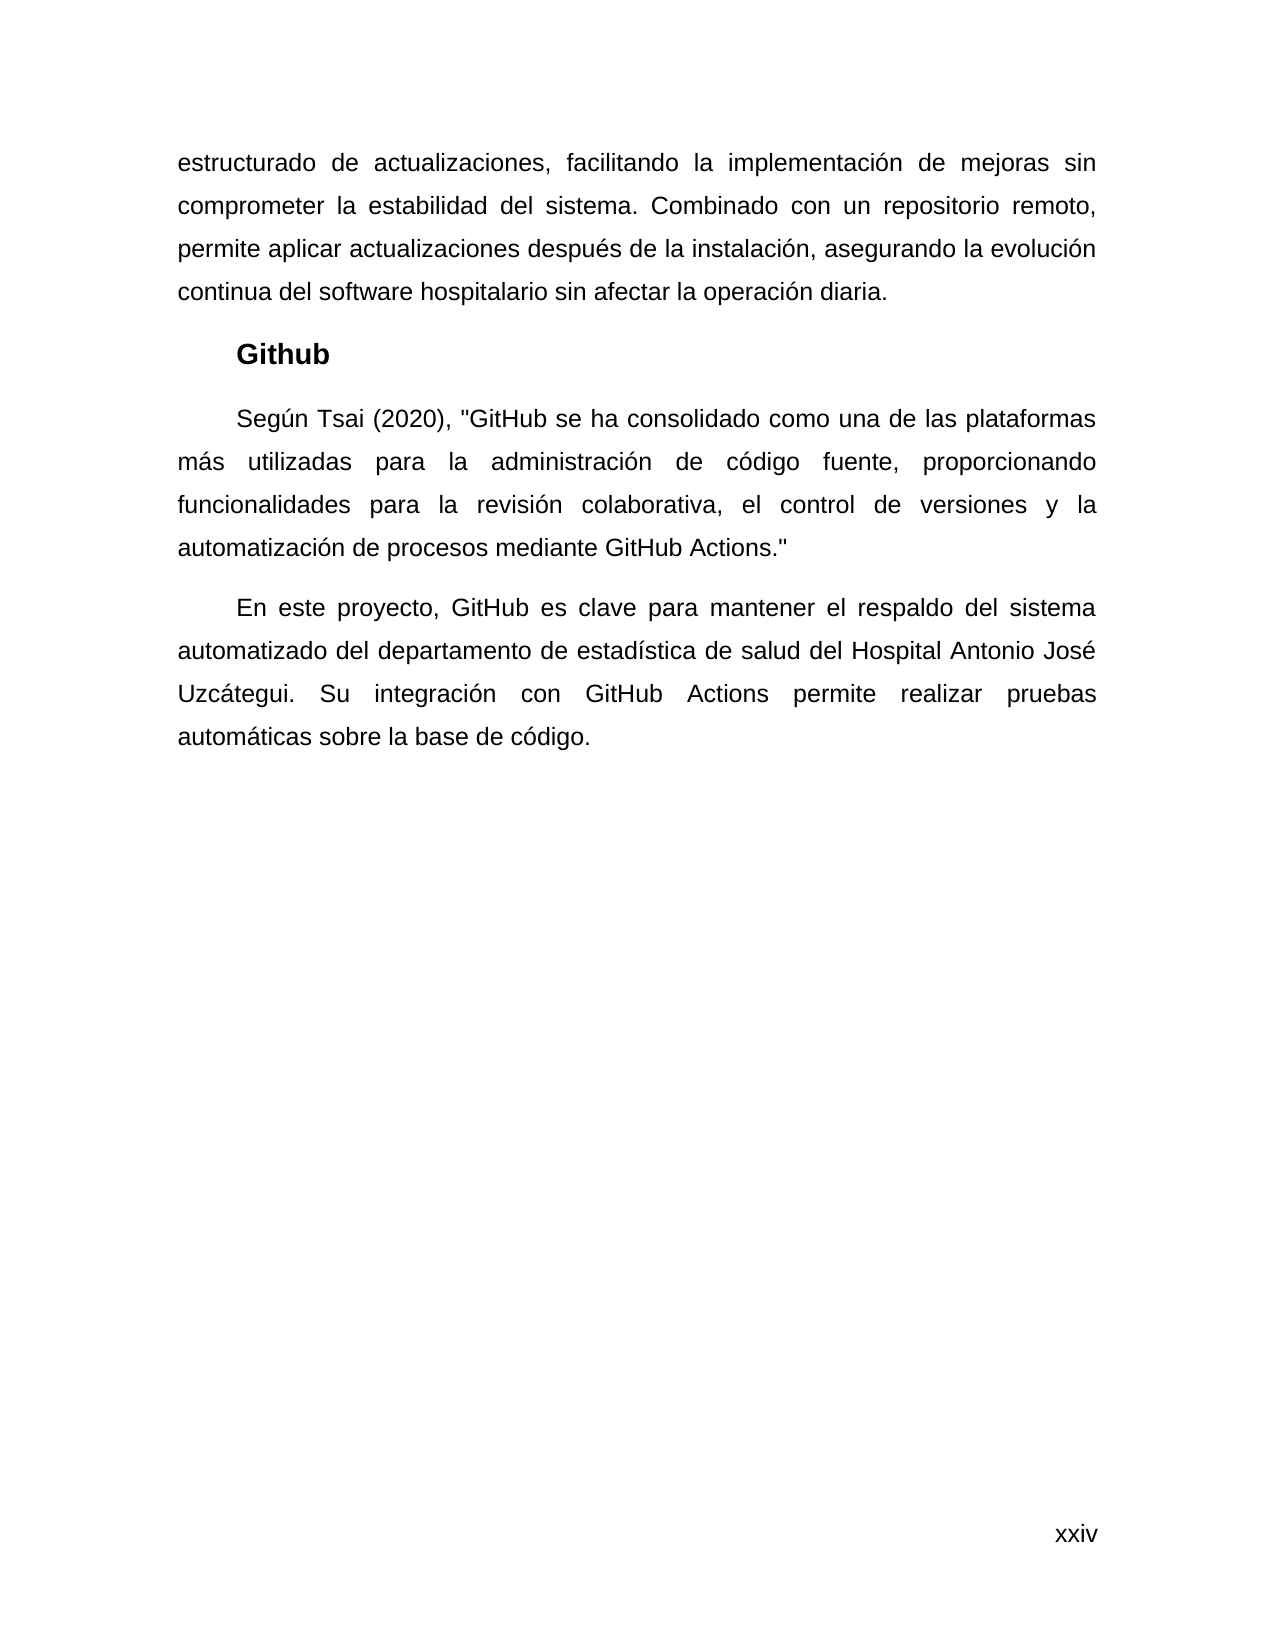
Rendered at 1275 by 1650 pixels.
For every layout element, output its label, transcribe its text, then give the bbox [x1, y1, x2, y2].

subtitle Github [236, 337, 1098, 370]
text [177, 148, 1098, 306]
text En este proyecto, GitHub es clave para mantener el respaldo del sistema automatizado del departamento de estadística de salud del Hospital Antonio José Uzcátegui. Su integración con GitHub Actions permite realizar pruebas automáticas sobre la base de código. [177, 593, 1098, 751]
text Según Tsai (2020), "GitHub se ha consolidado como una de las plataformas más utilizadas para la administración de código fuente, proporcionando funcionalidades para la revisión colaborativa, el control de versiones y la automatización de procesos mediante GitHub Actions." [177, 404, 1098, 562]
